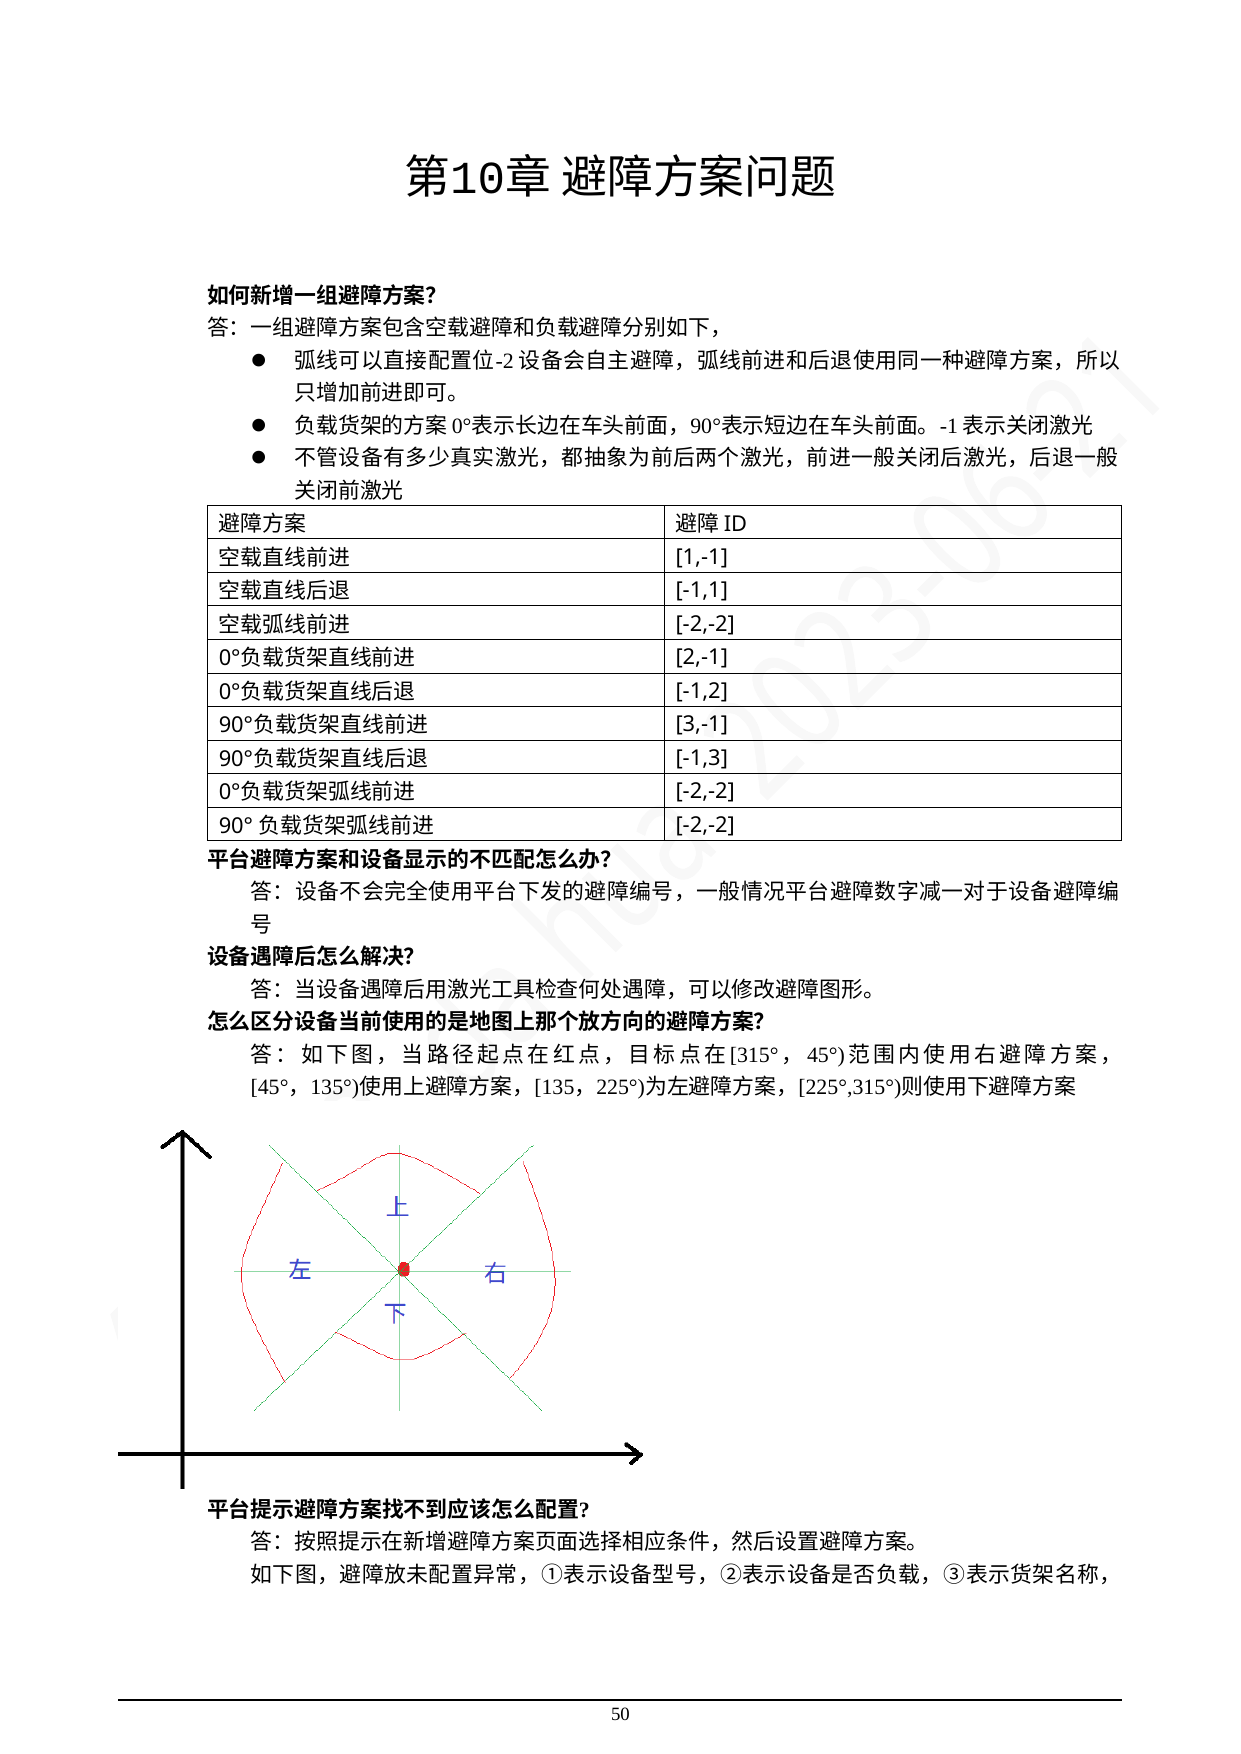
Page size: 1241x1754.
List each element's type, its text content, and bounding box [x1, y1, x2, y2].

table_cell [2,-1] [665, 640, 1121, 672]
list 负载货架的方案0°表示长边在车头前面，90°表示短边在车头前面。-1表示关闭激光 [250, 407, 1122, 440]
text 平台避障方案和设备显示的不匹配怎么办？ [207, 841, 1122, 874]
table_header 避障ID [665, 506, 1121, 538]
table_cell 90° 负载货架弧线前进 [208, 808, 664, 840]
text 怎么区分设备当前使用的是地图上那个放方向的避障方案？ [207, 1004, 1122, 1036]
table_cell 空载弧线前进 [208, 606, 664, 639]
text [250, 1556, 1122, 1589]
list 弧线可以直接配置位-2设备会自主避障，弧线前进和后退使用同一种避障方案，所以只增加前进即可。 [250, 342, 1122, 407]
table_cell 空载直线前进 [208, 539, 664, 572]
text 答：一组避障方案包含空载避障和负载避障分别如下， [207, 310, 1122, 342]
table_cell 0°负载货架直线前进 [208, 640, 664, 672]
table_cell [-1,1] [665, 573, 1121, 605]
text 答：设备不会完全使用平台下发的避障编号，一般情况平台避障数字减一对于设备避障编号 [250, 874, 1122, 939]
table_cell 空载直线后退 [208, 573, 664, 605]
text 平台提示避障方案找不到应该怎么配置? [207, 1491, 1122, 1524]
text 答：按照提示在新增避障方案页面选择相应条件，然后设置避障方案。 [250, 1524, 1122, 1556]
table_cell [-2,-2] [665, 774, 1121, 807]
table_cell 90°负载货架直线后退 [208, 741, 664, 773]
table_cell 0°负载货架直线后退 [208, 674, 664, 706]
table_header 避障方案 [208, 506, 664, 538]
text 答：当设备遇障后用激光工具检查何处遇障，可以修改避障图形。 [250, 971, 1122, 1004]
text 答：如下图，当路径起点在红点，目标点在[315°，45°)范围内使用右避障方案，[45°，135°)使用上避障方案，[135，225°)为左避障方案，[225°,315°)则使用下避障方案 [250, 1036, 1122, 1101]
subtitle 避障方案问题 [118, 126, 1122, 223]
table_cell 0°负载货架弧线前进 [208, 774, 664, 807]
list 不管设备有多少真实激光，都抽象为前后两个激光，前进一般关闭后激光，后退一般关闭前激光 [250, 440, 1122, 505]
table_cell [-1,3] [665, 741, 1121, 773]
picture [118, 1101, 648, 1489]
table_cell 90°负载货架直线前进 [208, 707, 664, 739]
table_cell [-1,2] [665, 674, 1121, 706]
table_cell [3,-1] [665, 707, 1121, 739]
table_cell [-2,-2] [665, 808, 1121, 840]
text 如何新增一组避障方案？ [207, 277, 1122, 310]
text 设备遇障后怎么解决？ [207, 939, 1122, 971]
table_cell [1,-1] [665, 539, 1121, 572]
table_cell [-2,-2] [665, 606, 1121, 639]
